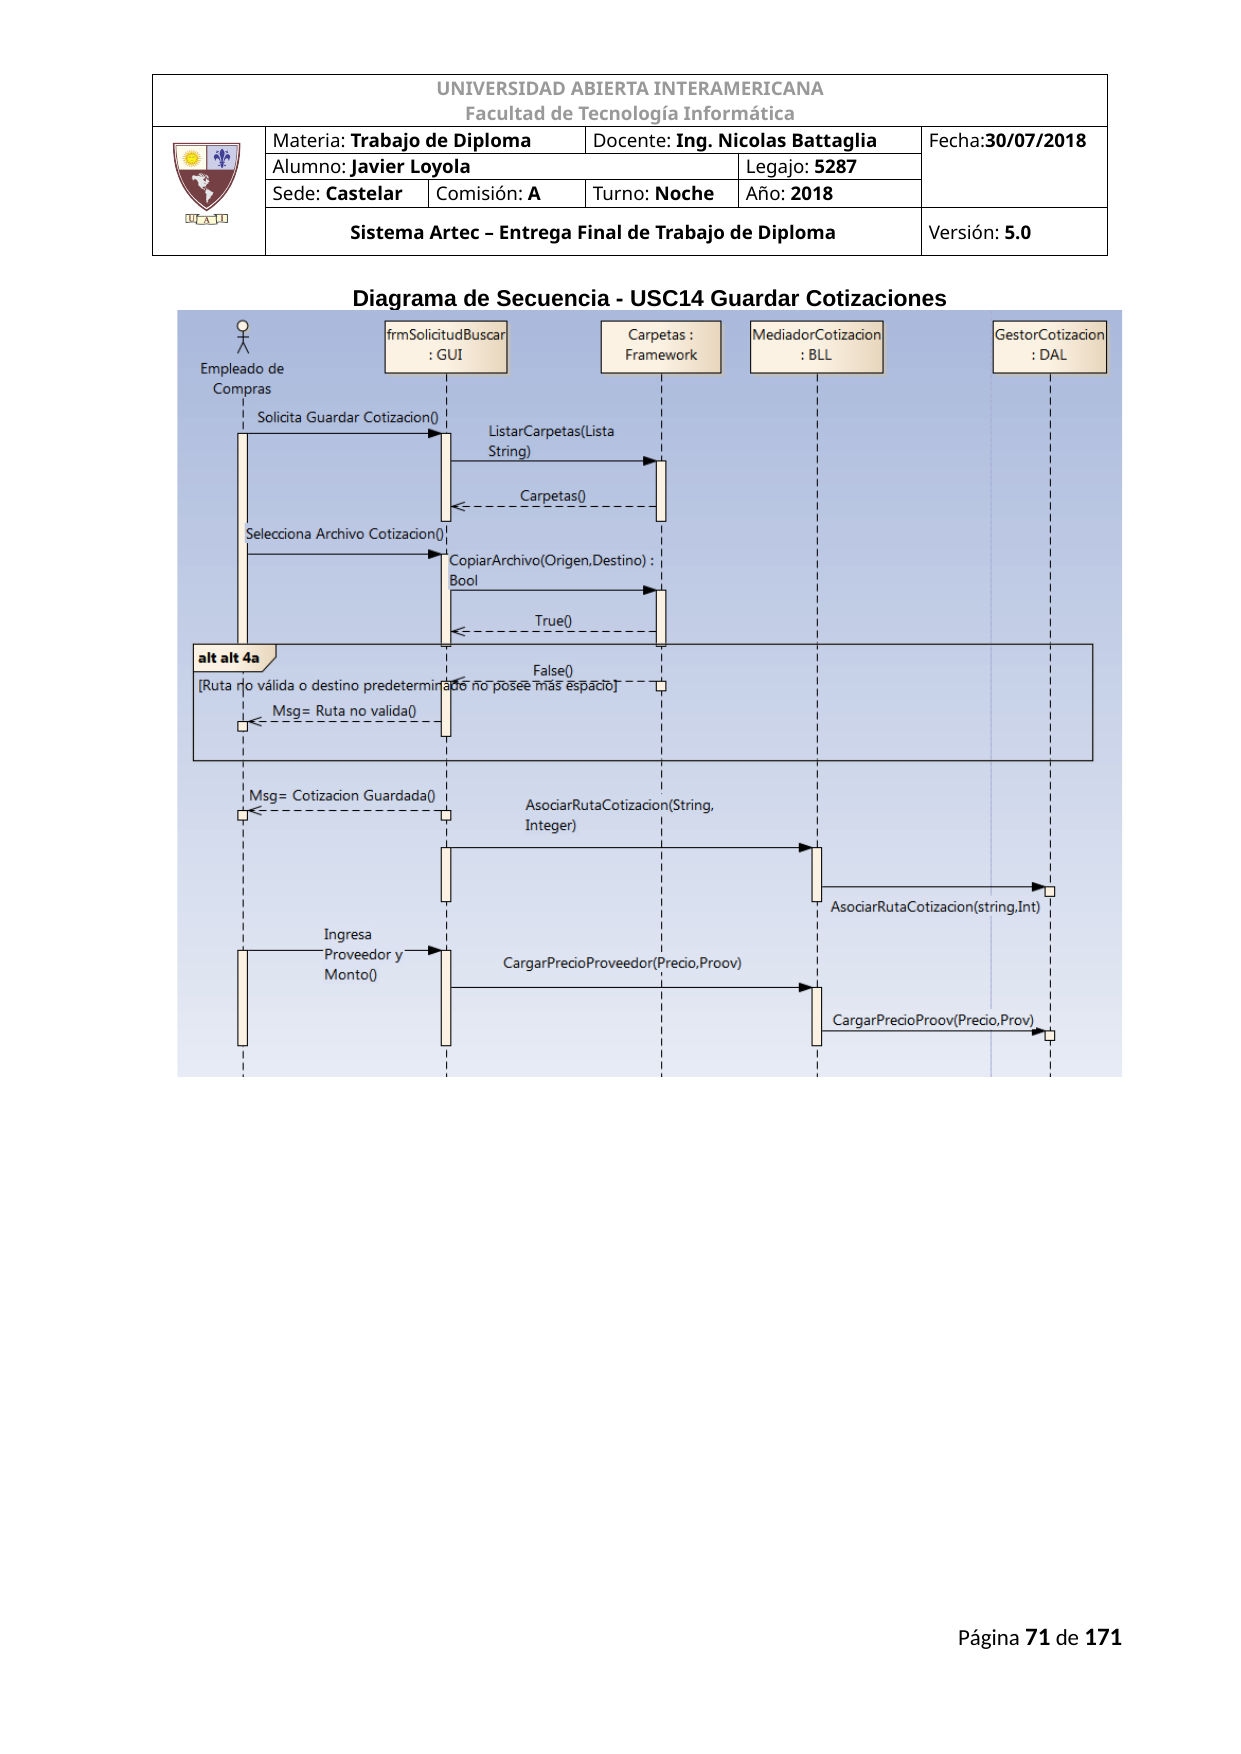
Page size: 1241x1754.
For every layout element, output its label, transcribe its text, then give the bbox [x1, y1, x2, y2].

picture [157, 136, 257, 228]
text Diagrama de Secuencia - USC14 Guardar Cotizaciones [177, 284, 1122, 310]
picture [177, 310, 1123, 1077]
